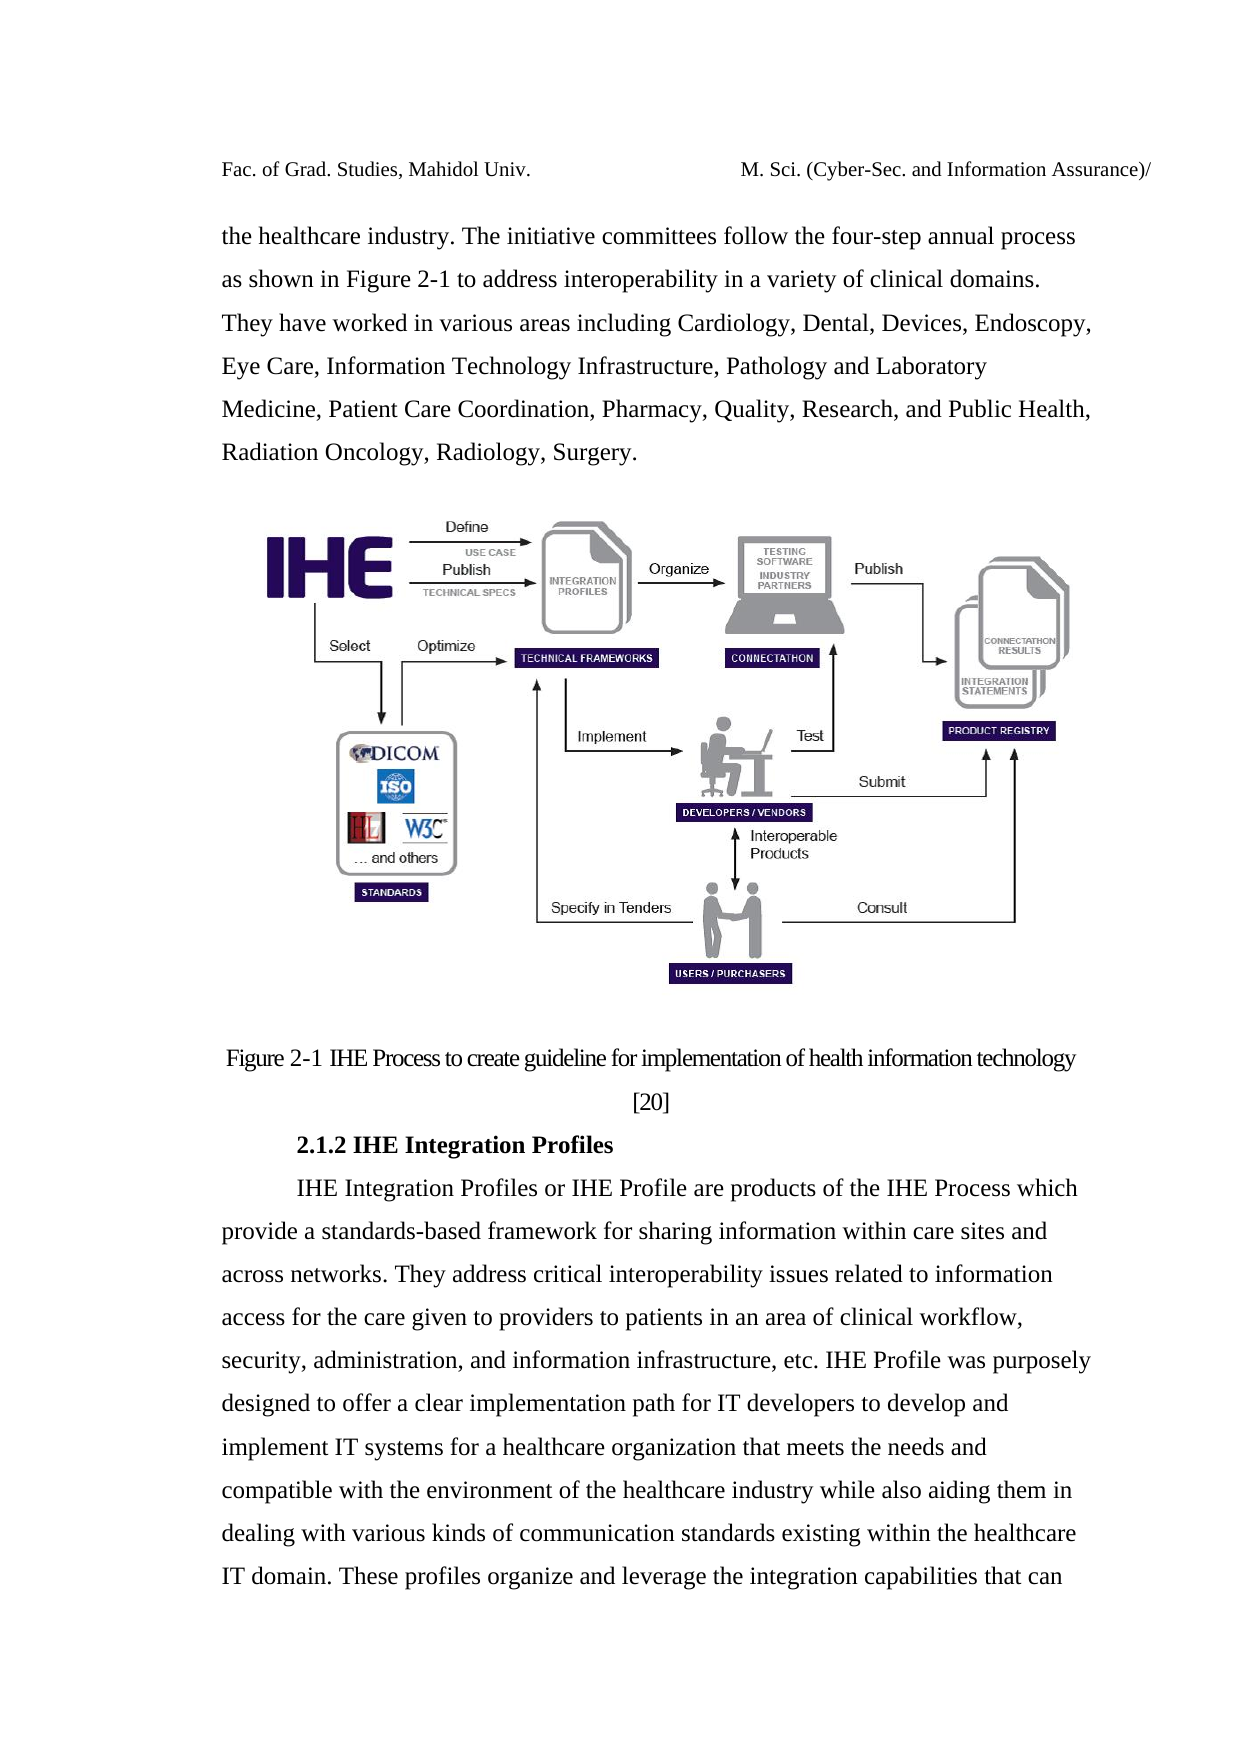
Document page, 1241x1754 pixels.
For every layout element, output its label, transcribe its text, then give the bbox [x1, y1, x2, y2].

picture [221, 509, 1150, 1000]
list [221, 221, 1092, 466]
list 2.1.2 IHE Integration Profiles [221, 1130, 1092, 1158]
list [221, 1173, 1092, 1590]
